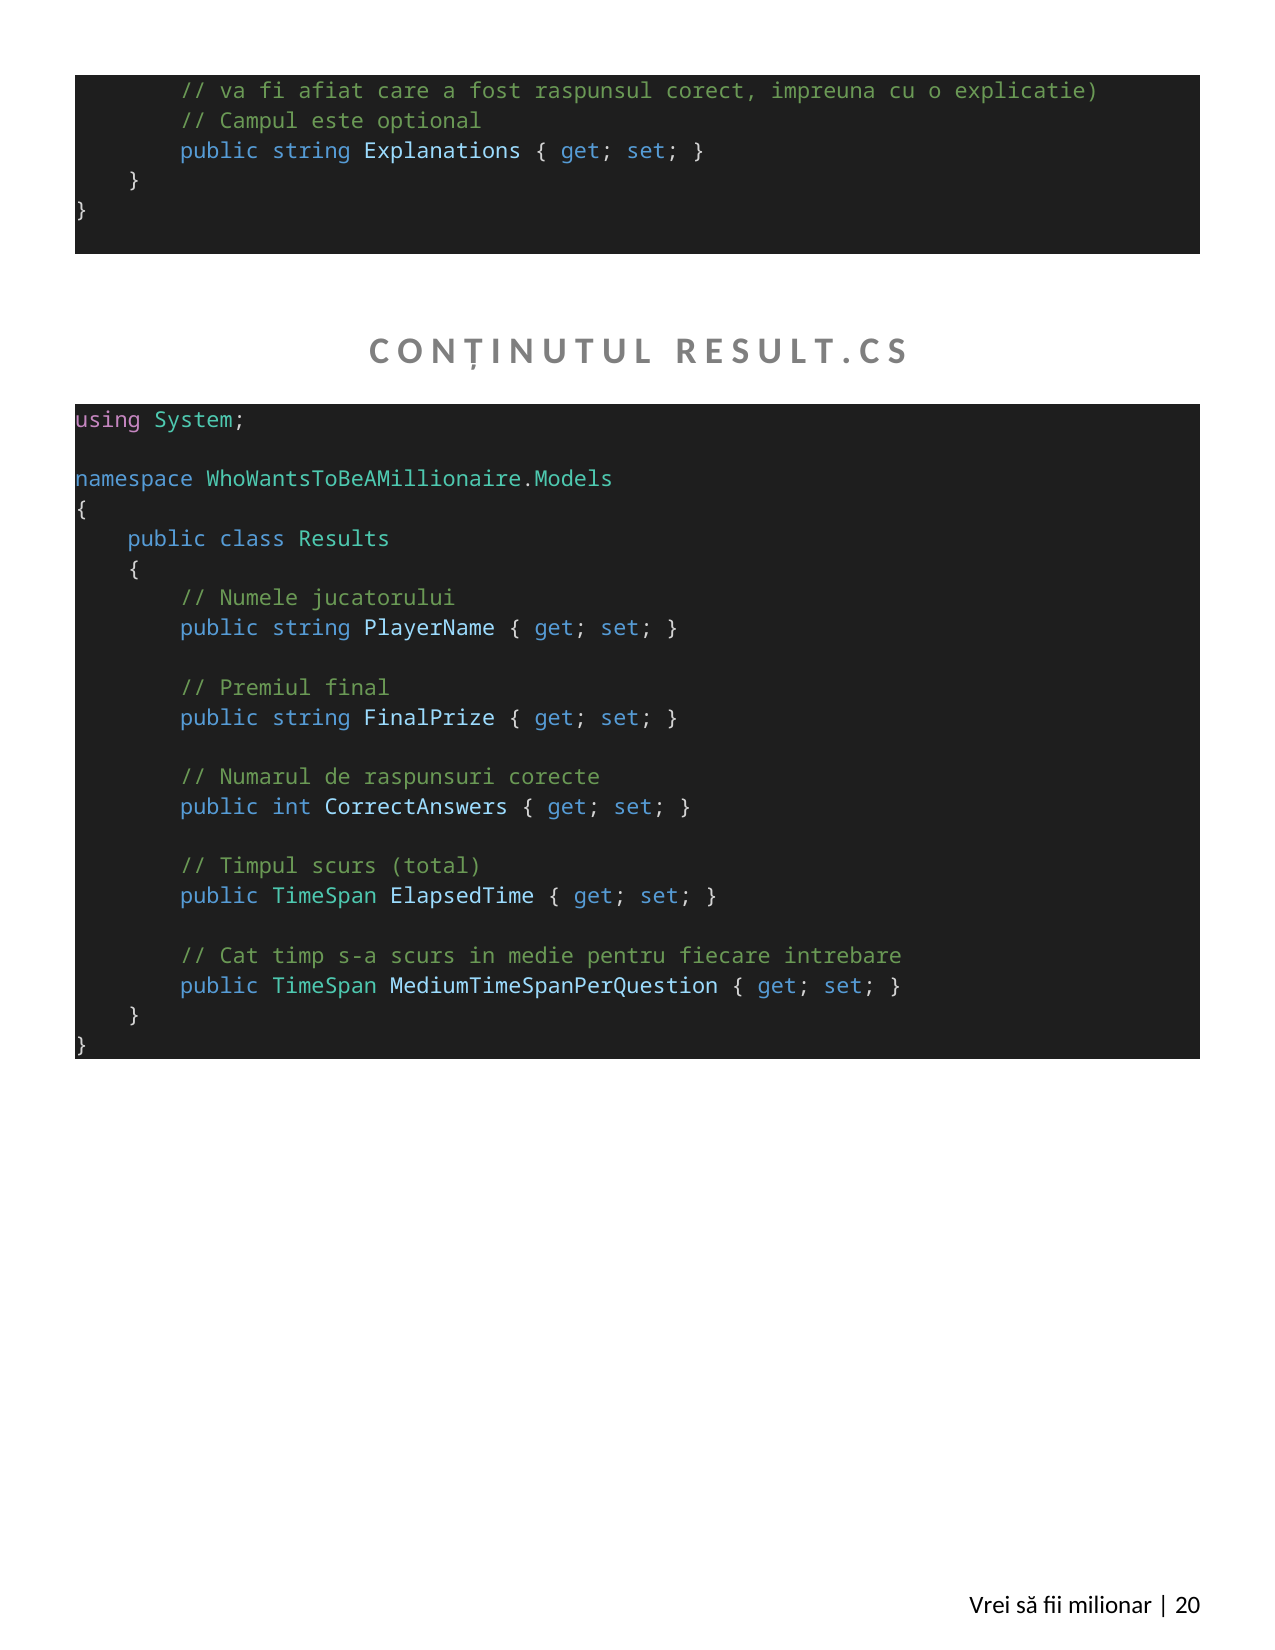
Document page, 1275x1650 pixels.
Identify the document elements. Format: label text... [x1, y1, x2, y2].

text // Premiul final [75, 672, 1200, 702]
text // Cat timp s-a scurs in medie pentru fiecare intrebare [75, 940, 1200, 970]
text public TimeSpan ElapsedTime { get; set; } [75, 880, 1200, 910]
text } [75, 1029, 1200, 1059]
text public string PlayerName { get; set; } [75, 612, 1200, 642]
text // Numele jucatorului [75, 582, 1200, 612]
subtitle Conținutul Result.cs [75, 327, 1200, 373]
text public TimeSpan MediumTimeSpanPerQuestion { get; set; } [75, 970, 1200, 999]
text public string FinalPrize { get; set; } [75, 702, 1200, 731]
text } [75, 194, 1200, 224]
text // Timpul scurs (total) [75, 851, 1200, 880]
text using System; [75, 404, 1200, 433]
text } [75, 999, 1200, 1029]
text public int CorrectAnswers { get; set; } [75, 791, 1200, 821]
text // va fi afiat care a fost raspunsul corect, impreuna cu o explicatie) [75, 75, 1200, 105]
text { [75, 553, 1200, 582]
text // Numarul de raspunsuri corecte [75, 761, 1200, 791]
text } [75, 164, 1200, 194]
text namespace WhoWantsToBeAMillionaire.Models [75, 463, 1200, 493]
text { [75, 493, 1200, 523]
text public class Results [75, 523, 1200, 553]
text public string Explanations { get; set; } [75, 134, 1200, 164]
text // Campul este optional [75, 105, 1200, 134]
